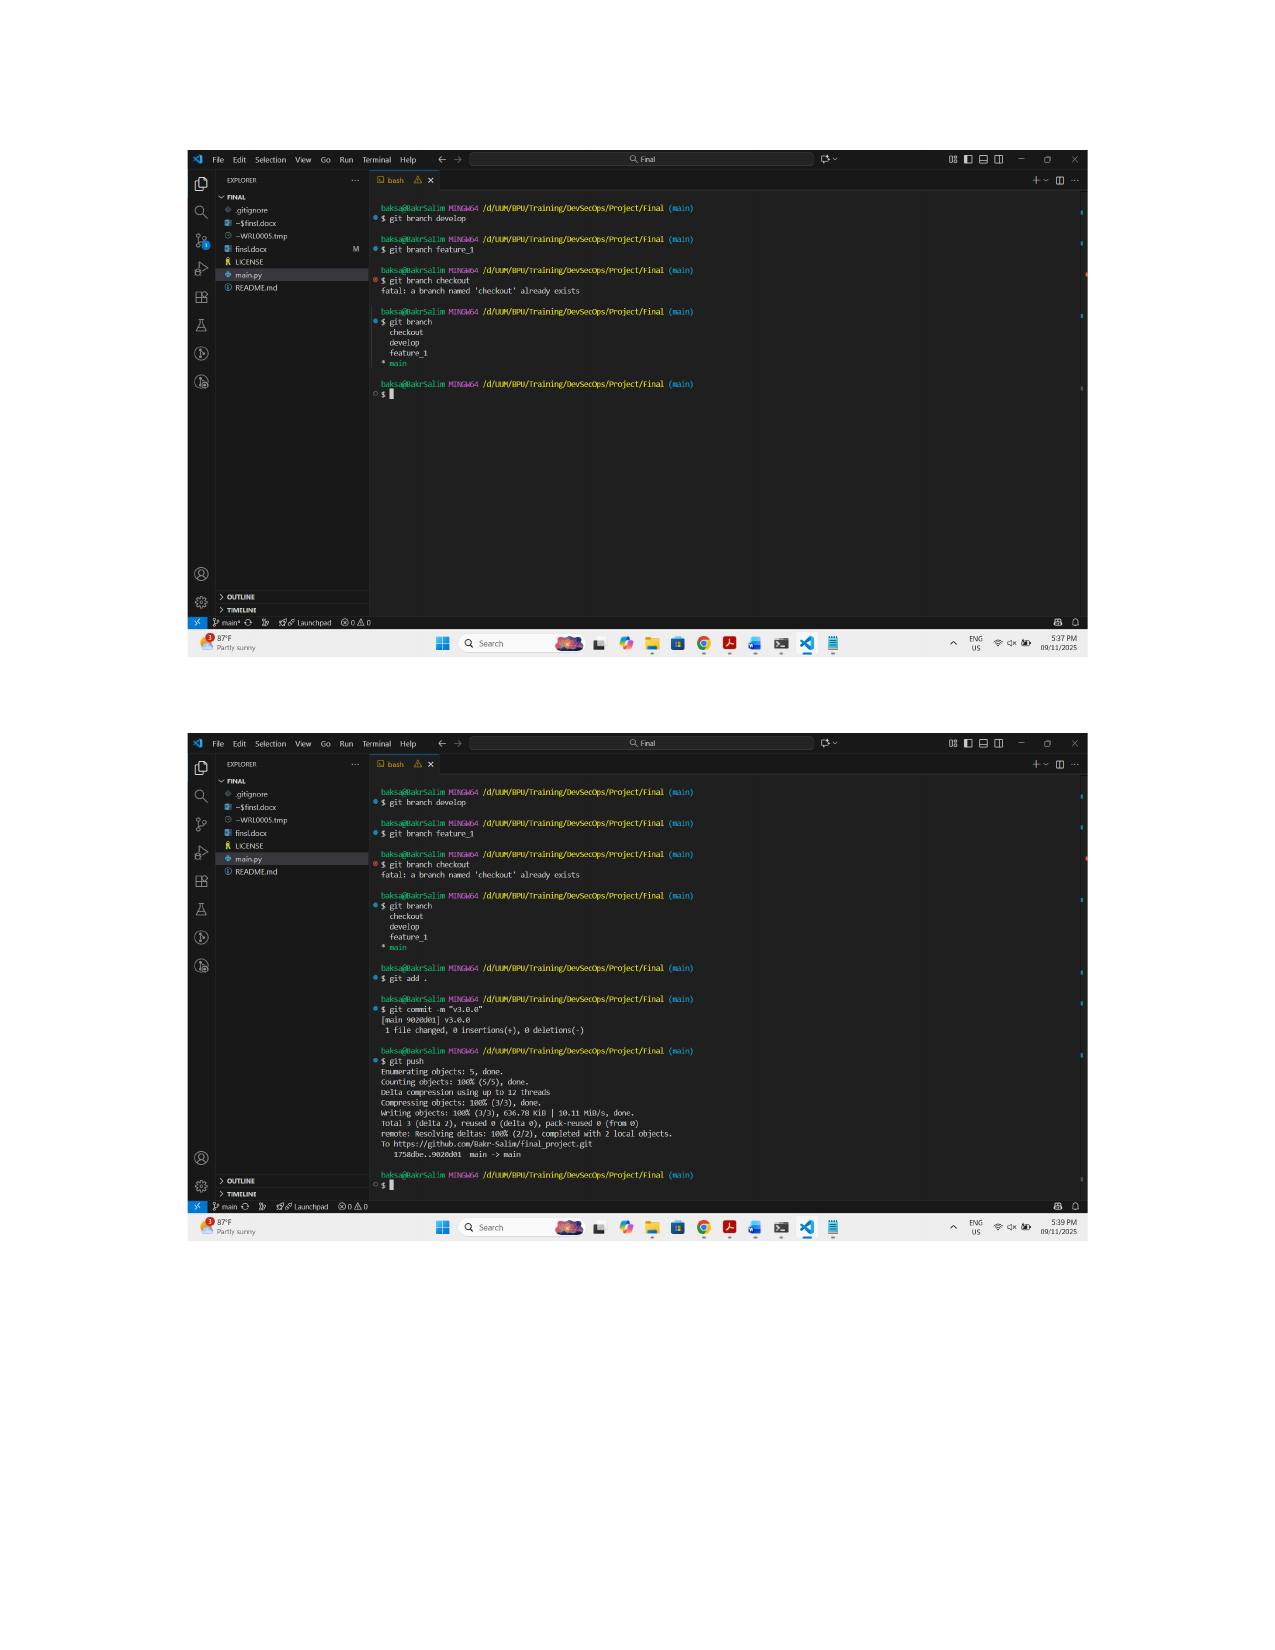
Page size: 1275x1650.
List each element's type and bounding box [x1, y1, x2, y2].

picture [187, 150, 1088, 657]
picture [187, 733, 1088, 1241]
